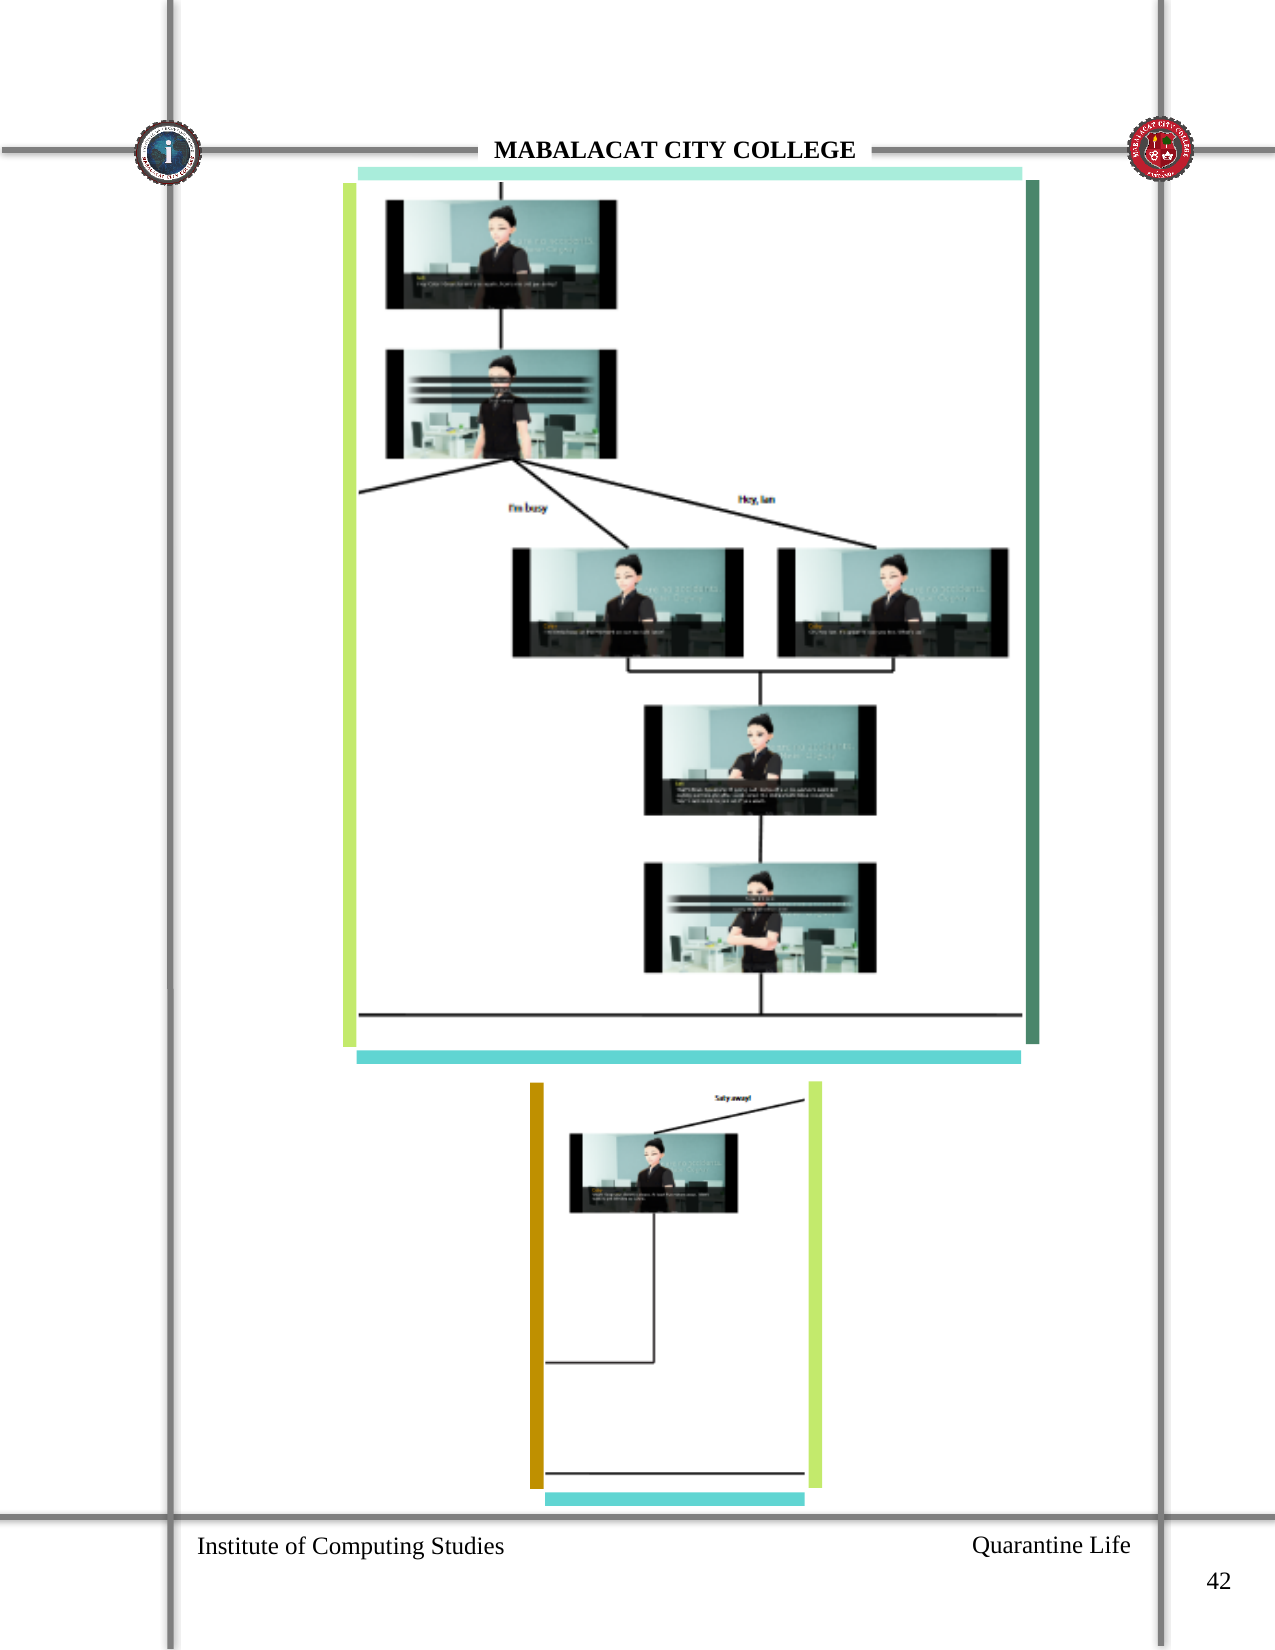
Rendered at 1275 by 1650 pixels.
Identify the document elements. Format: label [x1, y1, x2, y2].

picture [358, 182, 1023, 1047]
picture [545, 1083, 805, 1490]
picture [1125, 113, 1196, 184]
picture [132, 117, 203, 188]
